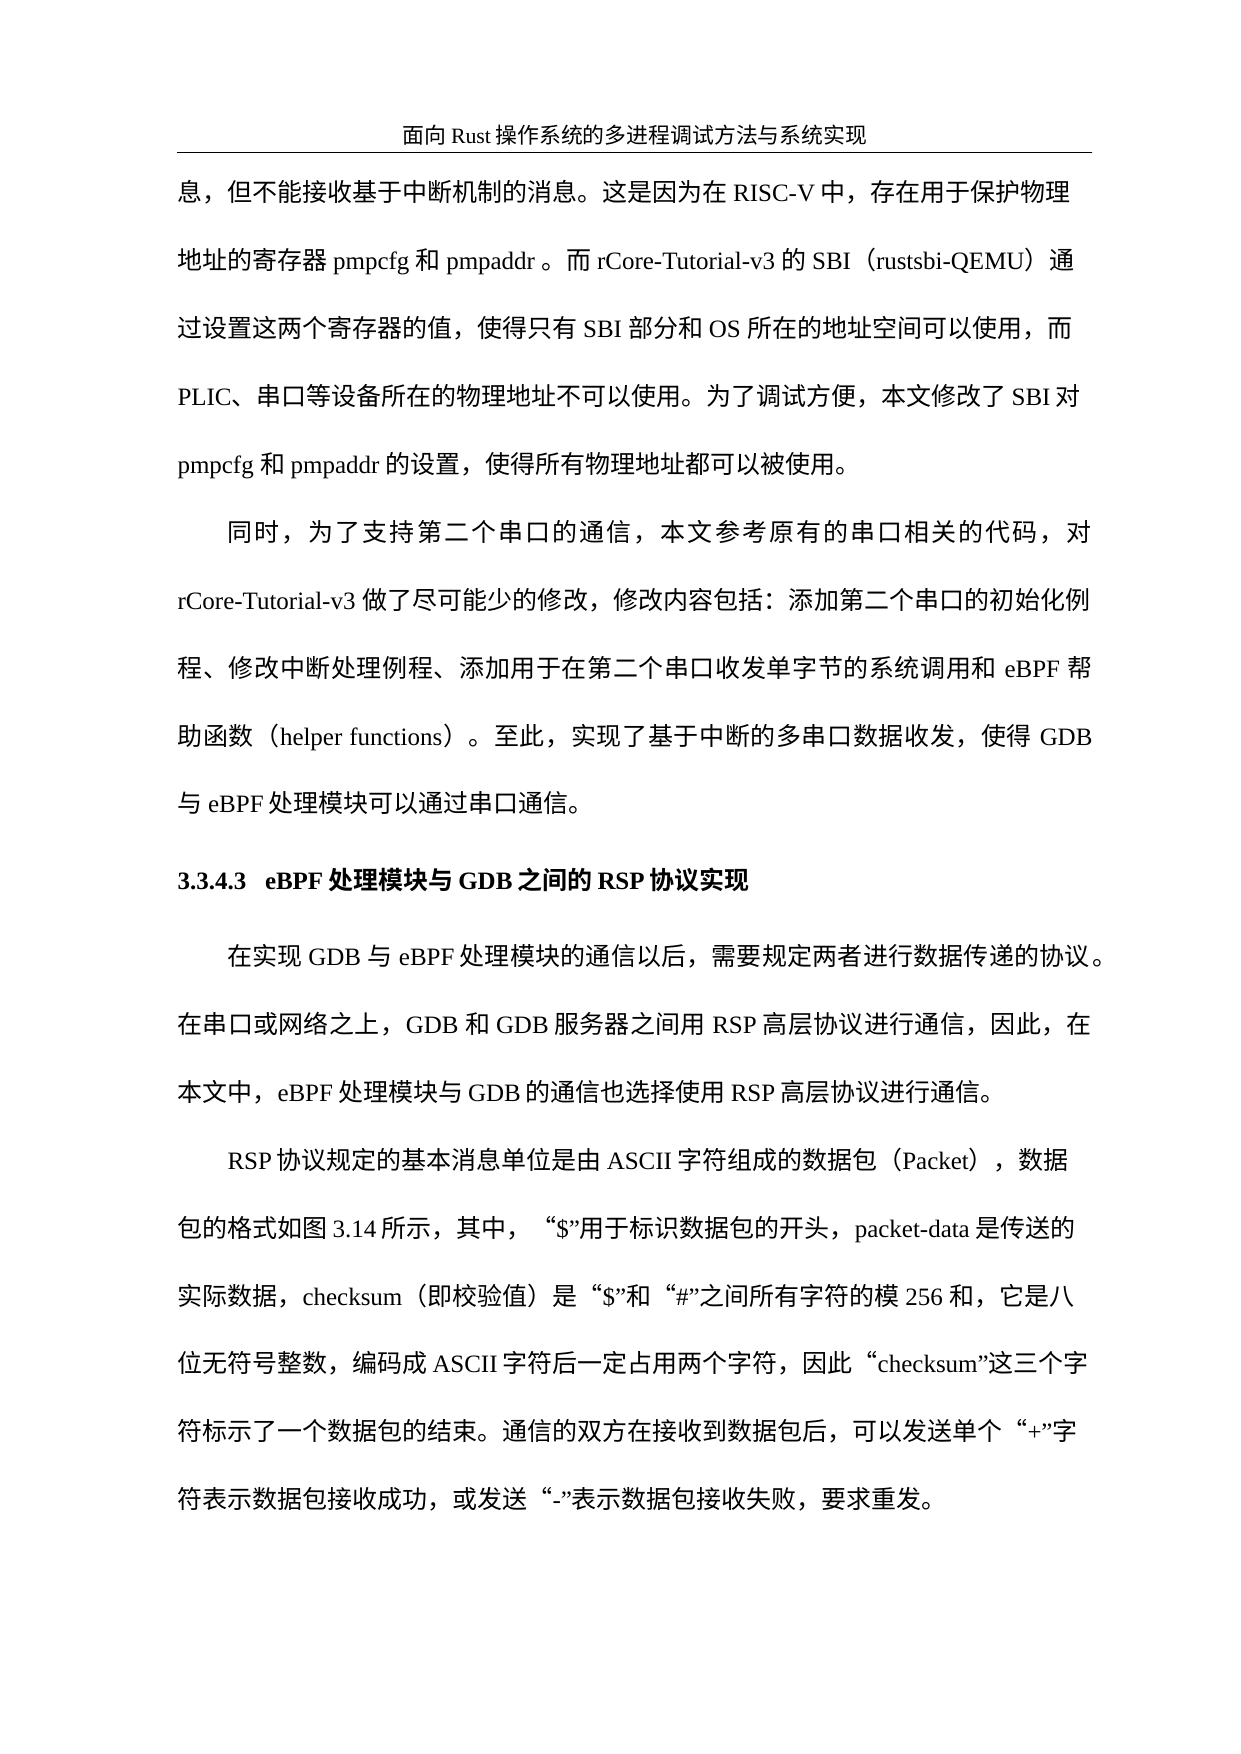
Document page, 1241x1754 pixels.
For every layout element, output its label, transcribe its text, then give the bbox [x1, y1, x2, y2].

text 在实现GDB 与 eBPF处理模块的通信以后，需要规定两者进行数据传递的协议。在串口或网络之上，GDB 和GDB服务器之间用 RSP 高层协议进行通信，因此，在本文中，eBPF处理模块与GDB的通信也选择使用RSP 高层协议进行通信。 [177, 921, 1092, 1124]
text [177, 157, 1092, 496]
text RSP协议规定的基本消息单位是由ASCII字符组成的数据包（Packet），数据包的格式如图3.14所示，其中，“$”用于标识数据包的开头，packet-data是传送的实际数据，checksum（即校验值）是“$”和“#”之间所有字符的模 256 和，它是八位无符号整数，编码成ASCII字符后一定占用两个字符，因此“checksum”这三个字符标示了一个数据包的结束。通信的双方在接收到数据包后，可以发送单个“+”字符表示数据包接收成功，或发送“-”表示数据包接收失败，要求重发。 [177, 1124, 1092, 1532]
subtitle eBPF处理模块与GDB之间的RSP协议实现 [177, 844, 1092, 912]
text 同时，为了支持第二个串口的通信，本文参考原有的串口相关的代码，对 rCore-Tutorial-v3 做了尽可能少的修改，修改内容包括：添加第二个串口的初始化例程、修改中断处理例程、添加用于在第二个串口收发单字节的系统调用和 eBPF 帮助函数（helper functions）。至此，实现了基于中断的多串口数据收发，使得 GDB 与 eBPF处理模块可以通过串口通信。 [177, 496, 1092, 836]
